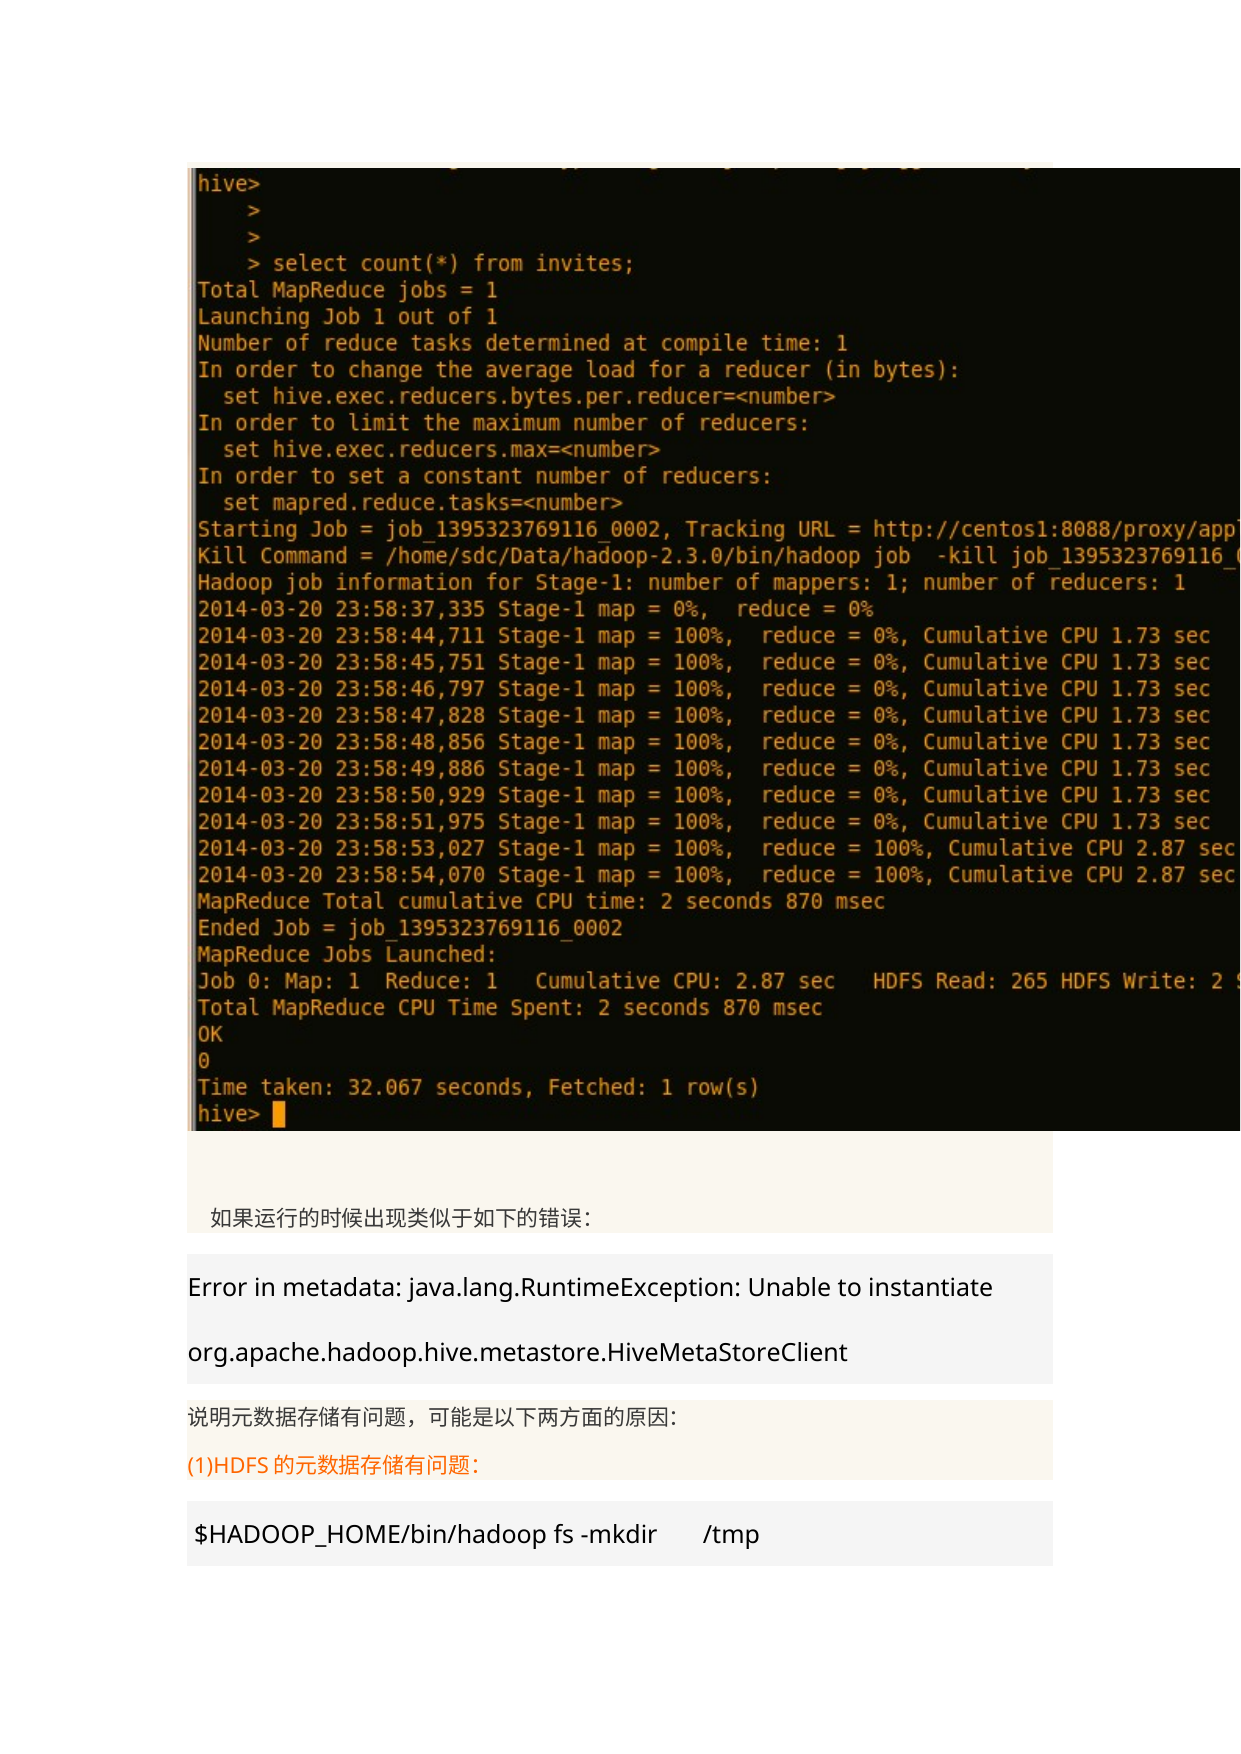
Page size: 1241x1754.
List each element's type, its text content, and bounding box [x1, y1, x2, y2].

text 说明元数据存储有问题，可能是以下两方面的原因： [187, 1400, 1053, 1432]
text Error in metadata: java.lang.RuntimeException: Unable to instantiate org.apache.hadoop.hive.metastore.HiveMetaStoreClient [187, 1254, 1053, 1384]
picture [187, 168, 1241, 1131]
text $HADOOP_HOME/bin/hadoop fs -mkdir /tmp [187, 1501, 1053, 1566]
text (1)HDFS的元数据存储有问题： [187, 1448, 1053, 1480]
text 如果运行的时候出现类似于如下的错误： [187, 1201, 1053, 1233]
